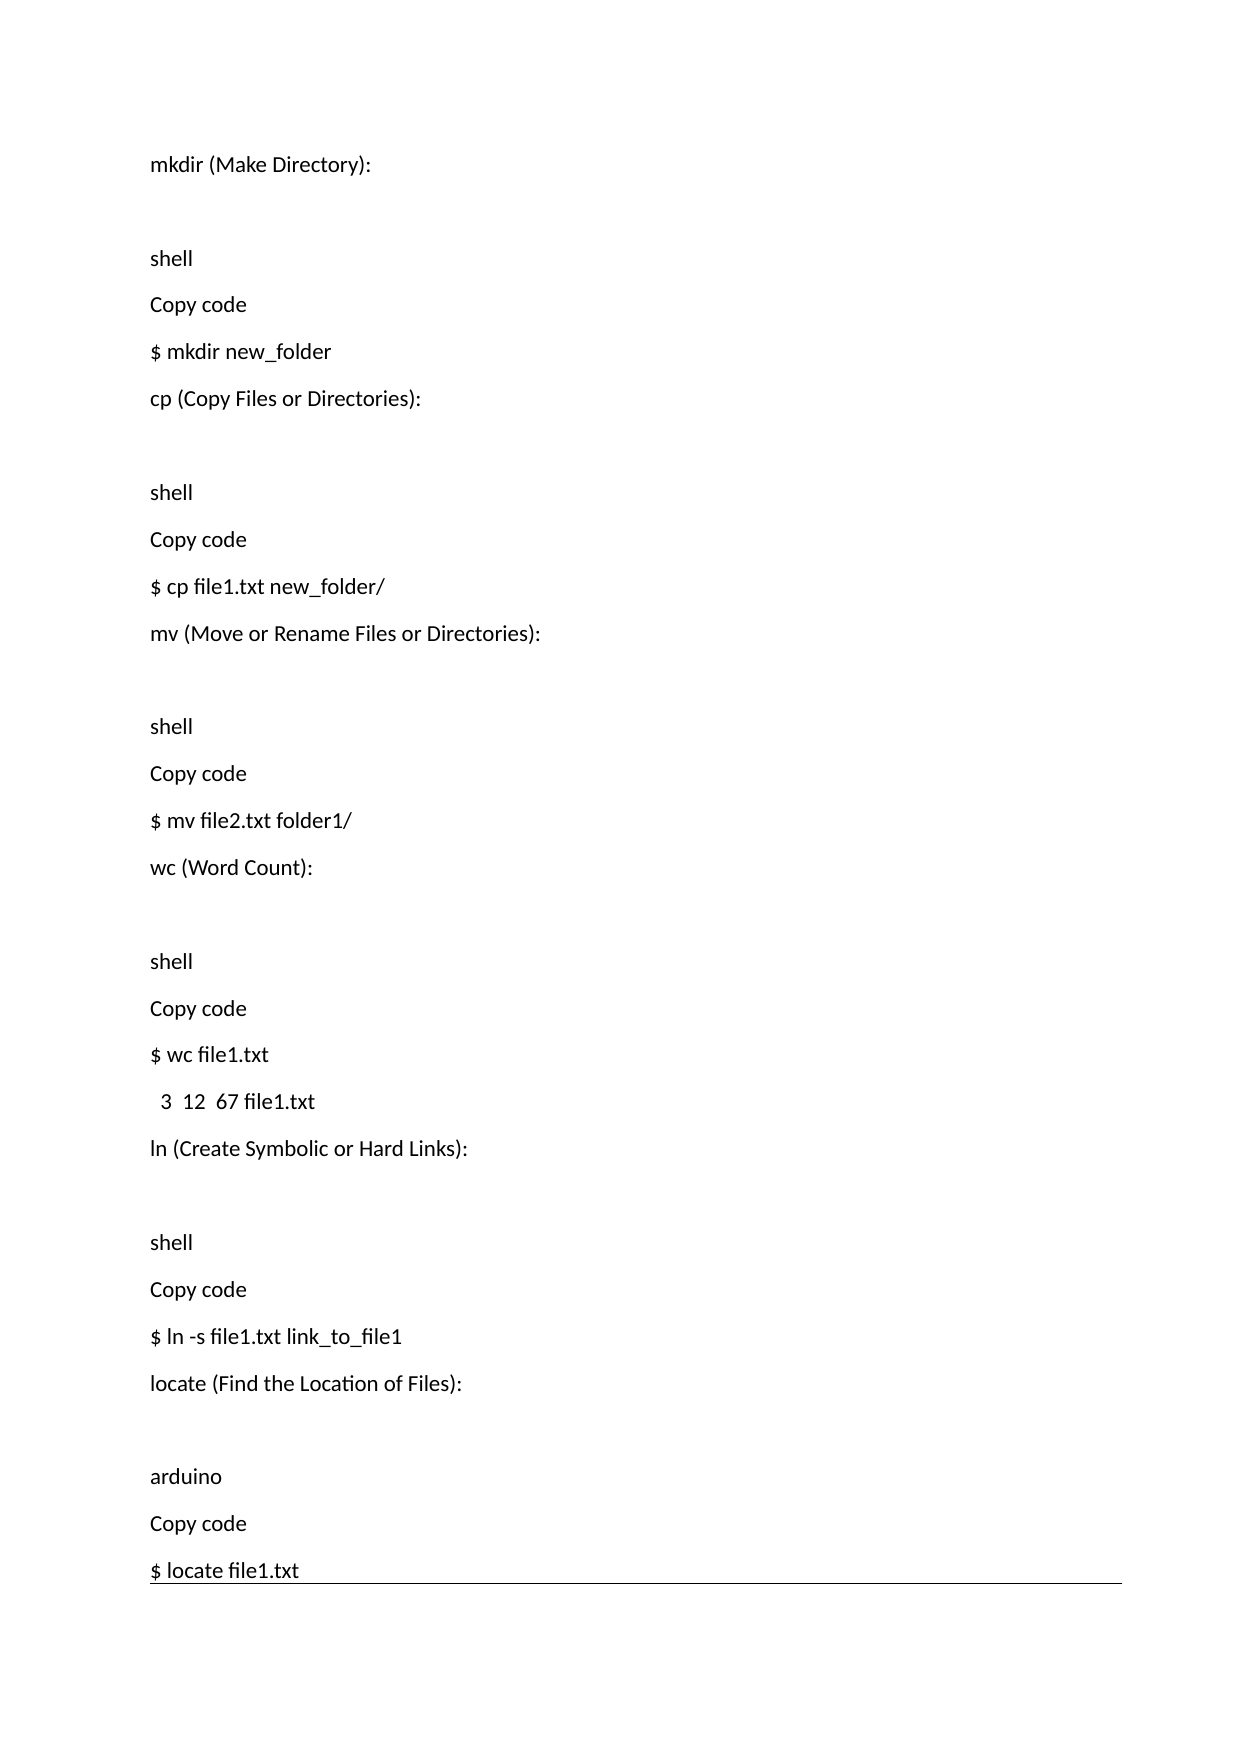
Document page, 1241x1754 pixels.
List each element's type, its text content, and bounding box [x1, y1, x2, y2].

text locate (Find the Location of Files): [150, 1369, 1122, 1397]
text $ mkdir new_folder [150, 337, 1122, 366]
text cp (Copy Files or Directories): [150, 384, 1122, 412]
text $ cp file1.txt new_folder/ [150, 572, 1122, 600]
text $ mv file2.txt folder1/ [150, 806, 1122, 834]
text shell [150, 478, 1122, 506]
text shell [150, 947, 1122, 975]
text mv (Move or Rename Files or Directories): [150, 619, 1122, 647]
text ln (Create Symbolic or Hard Links): [150, 1134, 1122, 1162]
text Copy code [150, 1275, 1122, 1303]
text wc (Word Count): [150, 853, 1122, 881]
text Copy code [150, 994, 1122, 1022]
text arduino [150, 1462, 1122, 1491]
text 3 12 67 file1.txt [150, 1087, 1122, 1116]
text Copy code [150, 759, 1122, 787]
text shell [150, 244, 1122, 272]
text mkdir (Make Directory): [150, 150, 1122, 178]
text $ locate file1.txt [150, 1556, 1122, 1583]
text $ wc file1.txt [150, 1041, 1122, 1069]
text Copy code [150, 525, 1122, 553]
text Copy code [150, 291, 1122, 319]
text Copy code [150, 1509, 1122, 1537]
text shell [150, 1228, 1122, 1256]
text shell [150, 712, 1122, 741]
text $ ln -s file1.txt link_to_file1 [150, 1322, 1122, 1350]
